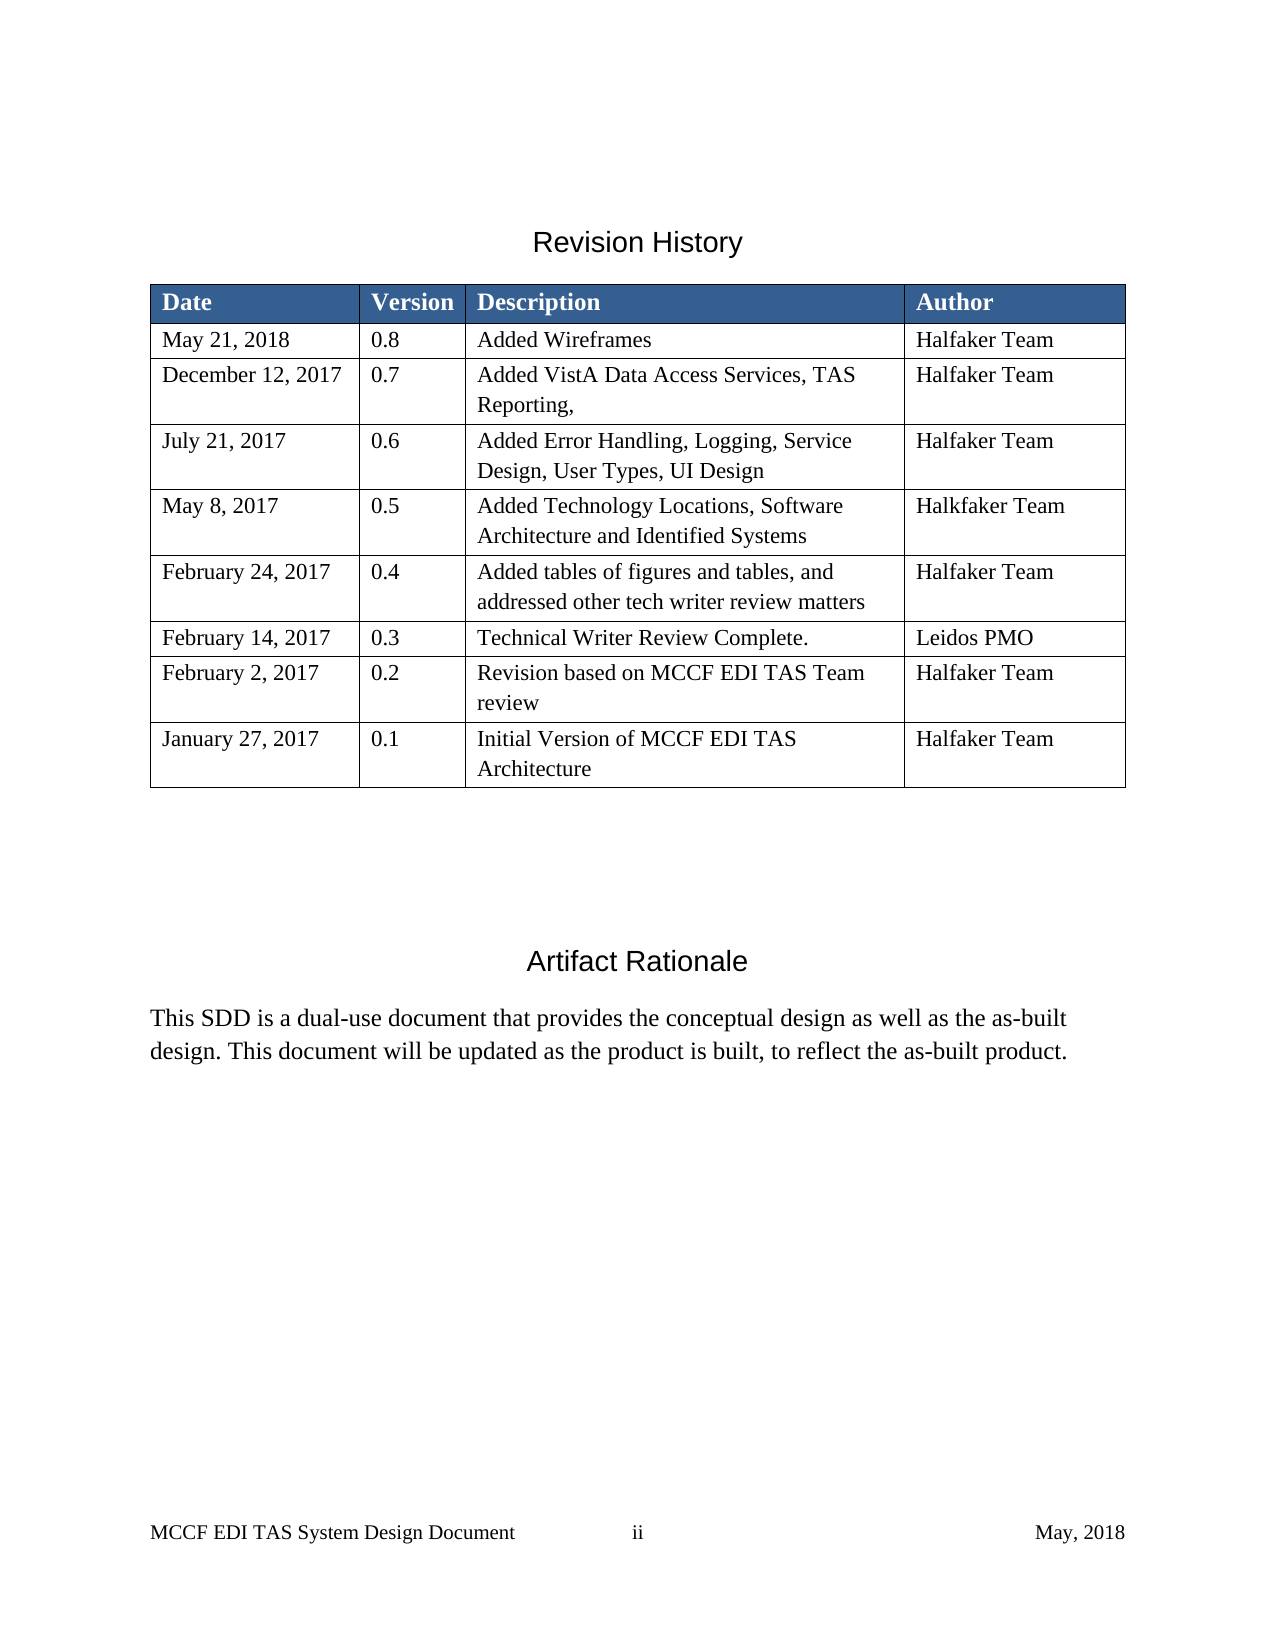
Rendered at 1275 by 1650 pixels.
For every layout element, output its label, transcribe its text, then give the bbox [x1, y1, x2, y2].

table_cell May 21, 2018 [151, 324, 359, 358]
table_cell January 27, 2017 [151, 723, 359, 787]
table_cell Added Technology Locations, Software Architecture and Identified Systems [466, 490, 904, 555]
table_cell July 21, 2017 [151, 425, 359, 489]
table_cell Halfaker Team [905, 425, 1125, 489]
table_cell February 24, 2017 [151, 556, 359, 621]
text This SDD is a dual-use document that provides the conceptual design as well as the as-built design. This document will be updated as the product is built, to reflect the as-built product. [150, 1003, 1125, 1065]
table_cell Halfaker Team [905, 324, 1125, 358]
table_header Version [360, 285, 465, 323]
table_cell December 12, 2017 [151, 359, 359, 424]
table_cell Halfaker Team [905, 556, 1125, 621]
table_header Date [151, 285, 359, 323]
table_cell Added tables of figures and tables, and addressed other tech writer review matters [466, 556, 904, 621]
title Revision History [150, 225, 1125, 258]
table_cell Initial Version of MCCF EDI TAS Architecture [466, 723, 904, 787]
table_cell Halfaker Team [905, 359, 1125, 424]
table_cell February 14, 2017 [151, 622, 359, 656]
table_header Author [905, 285, 1125, 323]
table_cell Halkfaker Team [905, 490, 1125, 555]
table_cell 0.2 [360, 657, 465, 722]
table_cell May 8, 2017 [151, 490, 359, 555]
table_cell Leidos PMO [905, 622, 1125, 656]
table_header Description [466, 285, 904, 323]
table_cell Added VistA Data Access Services, TAS Reporting, [466, 359, 904, 424]
table_cell February 2, 2017 [151, 657, 359, 722]
title Artifact Rationale [150, 944, 1125, 977]
table_cell 0.4 [360, 556, 465, 621]
table_cell Technical Writer Review Complete. [466, 622, 904, 656]
table_cell Halfaker Team [905, 657, 1125, 722]
table_cell Added Wireframes [466, 324, 904, 358]
table_cell 0.6 [360, 425, 465, 489]
table_cell Halfaker Team [905, 723, 1125, 787]
table_cell Revision based on MCCF EDI TAS Team review [466, 657, 904, 722]
table_cell Added Error Handling, Logging, Service Design, User Types, UI Design [466, 425, 904, 489]
table_cell 0.7 [360, 359, 465, 424]
table_cell 0.3 [360, 622, 465, 656]
table_cell 0.5 [360, 490, 465, 555]
table_cell 0.8 [360, 324, 465, 358]
table_cell 0.1 [360, 723, 465, 787]
